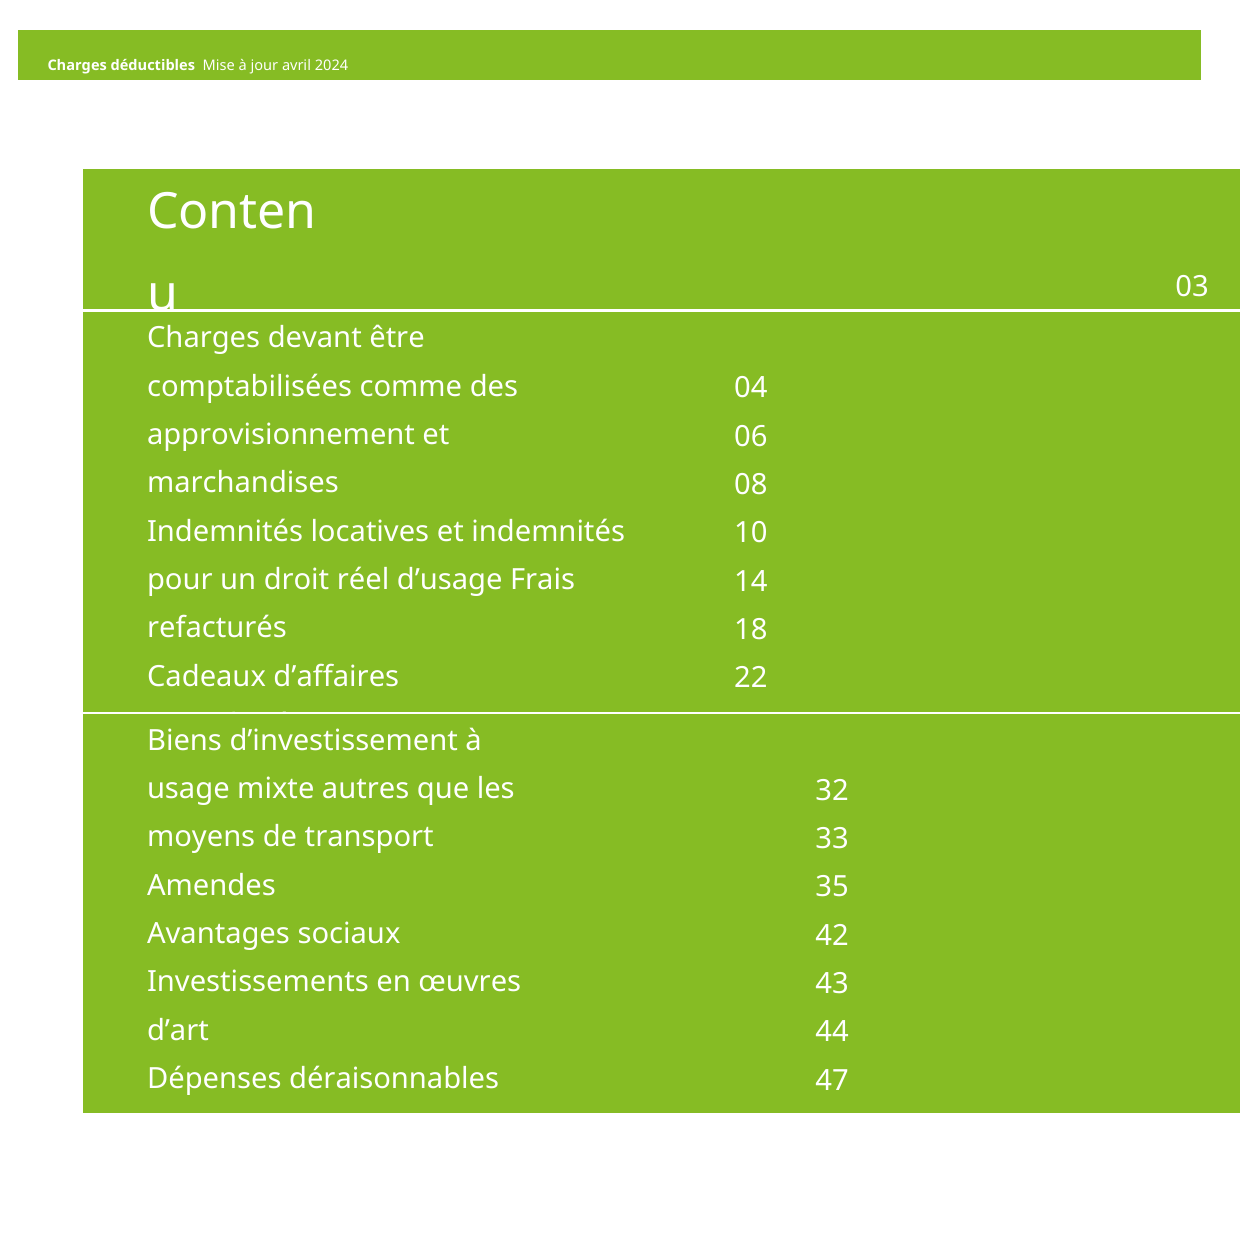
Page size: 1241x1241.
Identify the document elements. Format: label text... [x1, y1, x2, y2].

table_header Charges devant être comptabilisées comme des approvisionnement et marchandises Indemnités locatives et indemnités pour un droit réel d’usage Frais refacturés Cadeaux d’affaires Frais de réception Frais de restaurant Frais de voiture [83, 312, 674, 712]
table_header 03 [674, 169, 1240, 309]
table_header Contenu Introduction [83, 169, 674, 309]
table_header 04 06 08 10 14 18 22 [674, 312, 1240, 712]
table_header Charges déductibles Mise à jour avril 2024 [18, 30, 1201, 80]
table_header Biens d’investissement à usage mixte autres que les moyens de transport Amendes Avantages sociaux Investissements en œuvres d’art Dépenses déraisonnables Vêtements professionnels non spécifiques Intérêts [83, 714, 674, 1113]
table_header 32 33 35 42 43 44 47 [674, 714, 1240, 1113]
